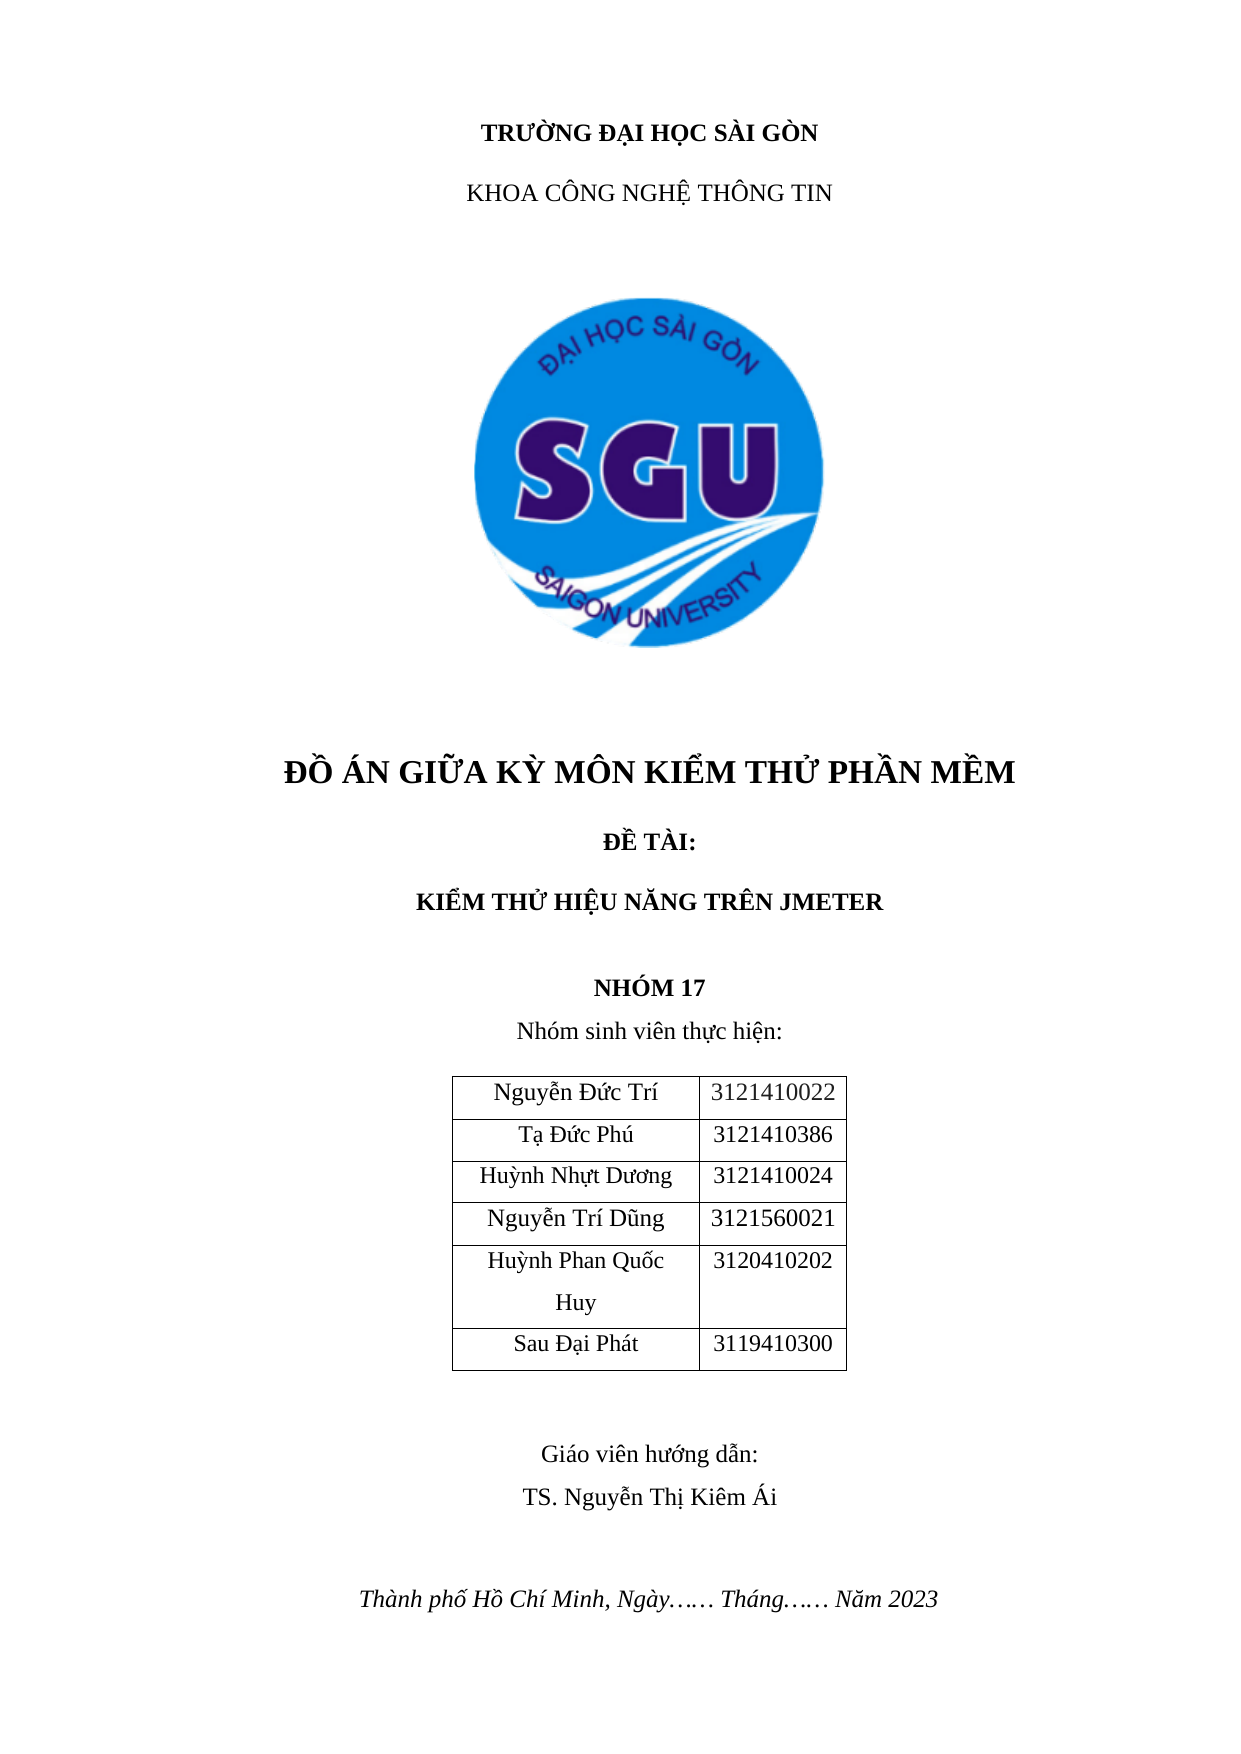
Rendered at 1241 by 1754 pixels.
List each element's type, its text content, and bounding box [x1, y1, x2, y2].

table_cell Tạ Đức Phú [453, 1120, 699, 1161]
text ĐỒ ÁN GIỮA KỲ MÔN KIỂM THỬ PHẦN MỀM [177, 753, 1122, 791]
table_cell Sau Đại Phát [453, 1329, 699, 1370]
table_cell 3119410300 [700, 1329, 846, 1370]
table_cell 3121410024 [700, 1162, 846, 1202]
text KHOA CÔNG NGHỆ THÔNG TIN [177, 178, 1122, 207]
text TS. Nguyễn Thị Kiêm Ái [177, 1482, 1122, 1553]
text TRƯỜNG ĐẠI HỌC SÀI GÒN [177, 118, 1122, 147]
text Giáo viên hướng dẫn: [177, 1439, 1122, 1468]
table_cell Huỳnh Phan Quốc Huy [453, 1246, 699, 1328]
text Thành phố Hồ Chí Minh, Ngày…… Tháng…… Năm 2023 [177, 1584, 1122, 1612]
text Nhóm sinh viên thực hiện: [177, 1016, 1122, 1045]
table_cell 3121410386 [700, 1120, 846, 1161]
picture [474, 297, 825, 648]
table_header 3121410022 [700, 1077, 846, 1119]
table_cell Nguyễn Trí Dũng [453, 1203, 699, 1245]
table_cell 3120410202 [700, 1246, 846, 1328]
table_cell 3121560021 [700, 1203, 846, 1245]
table_cell Huỳnh Nhựt Dương [453, 1162, 699, 1202]
text ĐỀ TÀI: [177, 827, 1122, 856]
text NHÓM 17 [177, 973, 1122, 1002]
text KIỂM THỬ HIỆU NĂNG TRÊN JMETER [177, 887, 1122, 915]
table_header Nguyễn Đức Trí [453, 1077, 699, 1119]
